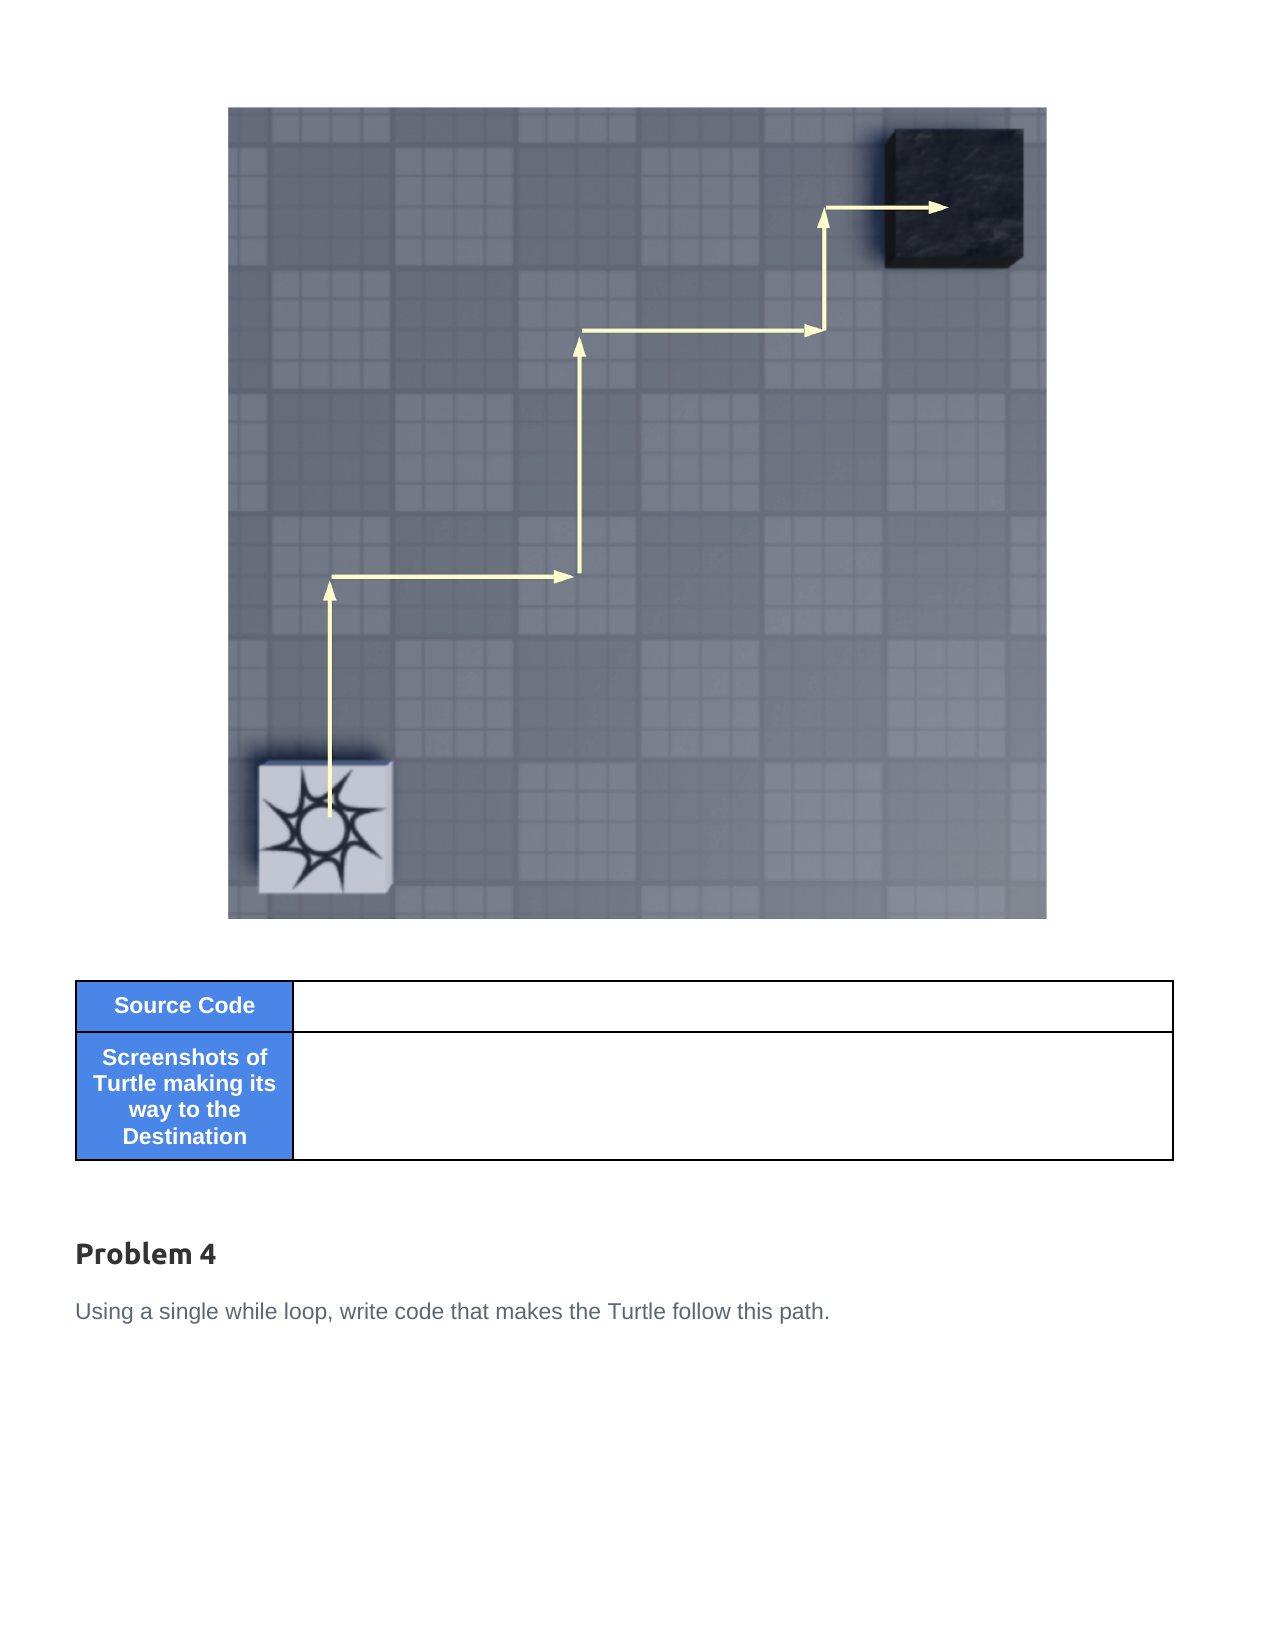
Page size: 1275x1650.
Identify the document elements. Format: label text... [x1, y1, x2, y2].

table_header [294, 982, 1172, 1031]
picture [195, 75, 1080, 952]
table_cell Screenshots of Turtle making its way to the Destination [77, 1033, 292, 1159]
text Using a single while loop, write code that makes the Turtle follow this path. [75, 1298, 1200, 1324]
table_cell [294, 1033, 1172, 1159]
subtitle Problem 4 [75, 1237, 1200, 1270]
table_header Source Code [77, 982, 292, 1031]
